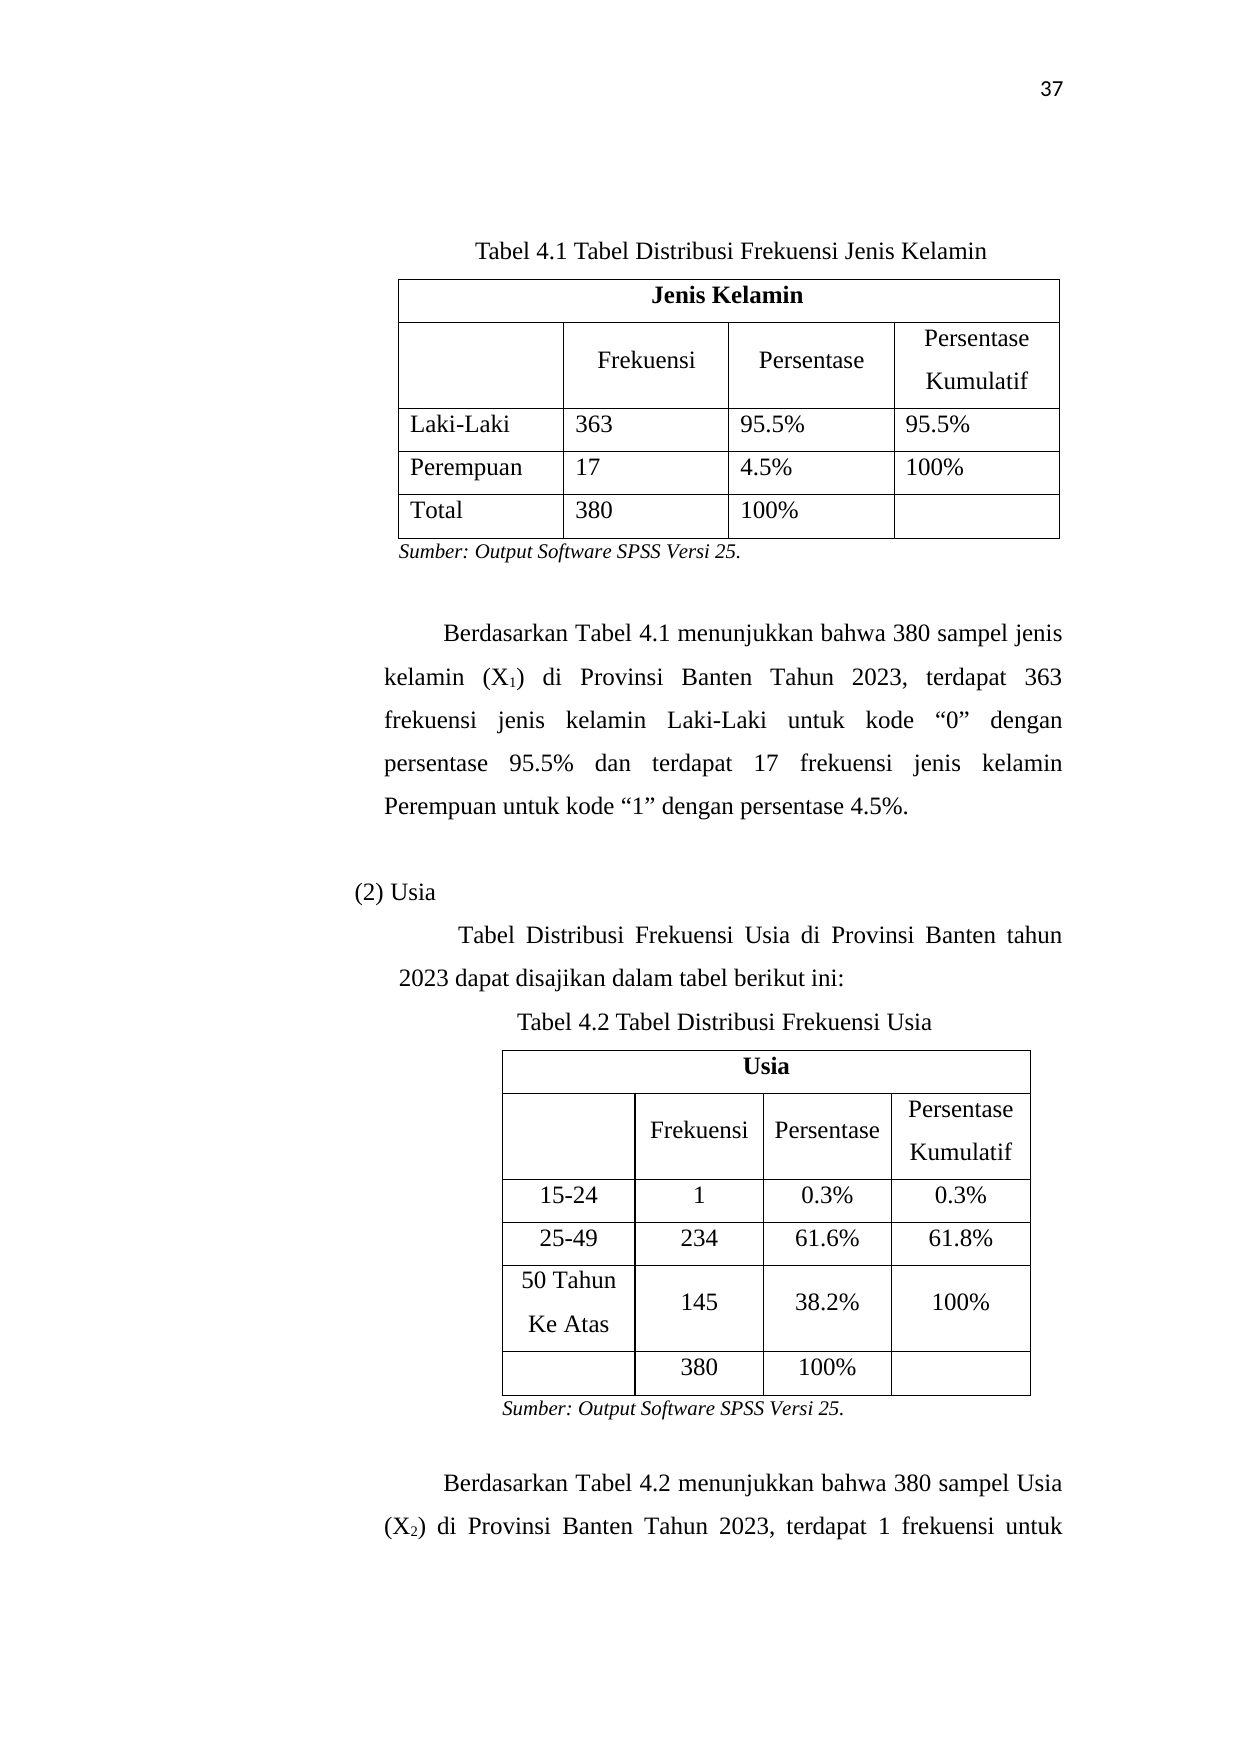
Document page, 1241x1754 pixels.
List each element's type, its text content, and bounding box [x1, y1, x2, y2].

table_cell 380 [636, 1352, 763, 1394]
text Sumber: Output Software SPSS Versi 25. [399, 539, 1063, 563]
table_cell 0.3% [764, 1180, 891, 1222]
table_cell 380 [564, 495, 728, 538]
table_cell Laki-Laki [399, 409, 563, 451]
text Berdasarkan Tabel 4.1 menunjukkan bahwa 380 sampel jenis kelamin (X1) di Provinsi Banten Tahun 2023, terdapat 363 frekuensi jenis kelamin Laki-Laki untuk kode “0” dengan persentase 95.5% dan terdapat 17 frekuensi jenis kelamin Perempuan untuk kode “1” dengan persentase 4.5%. [384, 618, 1063, 820]
table_cell Persentase Kumulatif [892, 1094, 1030, 1179]
table_cell Frekuensi [636, 1094, 763, 1179]
table_cell 61.6% [764, 1223, 891, 1264]
table_cell [503, 1352, 634, 1394]
table_cell 95.5% [729, 409, 894, 451]
table_cell Frekuensi [564, 323, 728, 408]
table_cell 363 [564, 409, 728, 451]
list Tabel Distribusi Frekuensi Usia di Provinsi Banten tahun 2023 dapat disajikan dalam tabel berikut ini: [399, 920, 1063, 992]
table_cell 15-24 [503, 1180, 634, 1222]
table_cell [503, 1094, 634, 1179]
table_header Jenis Kelamin [399, 280, 1059, 322]
table_cell Total [399, 495, 563, 538]
text Sumber: Output Software SPSS Versi 25. [502, 1396, 1063, 1420]
table_cell 4.5% [729, 452, 894, 494]
text Tabel 4.1 Tabel Distribusi Frekuensi Jenis Kelamin [399, 236, 1063, 265]
table_cell 25-49 [503, 1223, 634, 1264]
table_cell 1 [636, 1180, 763, 1222]
table_cell 100% [892, 1266, 1030, 1351]
text Tabel 4.2 Tabel Distribusi Frekuensi Usia [517, 1007, 1063, 1035]
table_cell 95.5% [895, 409, 1059, 451]
table_cell 0.3% [892, 1180, 1030, 1222]
table_cell 61.8% [892, 1223, 1030, 1264]
table_cell [399, 323, 563, 408]
table_cell 234 [636, 1223, 763, 1264]
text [384, 1468, 1063, 1539]
table_cell 50 Tahun Ke Atas [503, 1266, 634, 1351]
table_cell 145 [636, 1266, 763, 1351]
table_cell Persentase Kumulatif [895, 323, 1059, 408]
table_cell [892, 1352, 1030, 1394]
table_cell 100% [764, 1352, 891, 1394]
table_cell Persentase [764, 1094, 891, 1179]
table_header Usia [503, 1051, 1030, 1093]
table_cell Perempuan [399, 452, 563, 494]
table_cell 17 [564, 452, 728, 494]
table_cell 100% [895, 452, 1059, 494]
table_cell 100% [729, 495, 894, 538]
list Usia [354, 877, 1063, 906]
table_cell 38.2% [764, 1266, 891, 1351]
table_cell [895, 495, 1059, 538]
table_cell Persentase [729, 323, 894, 408]
